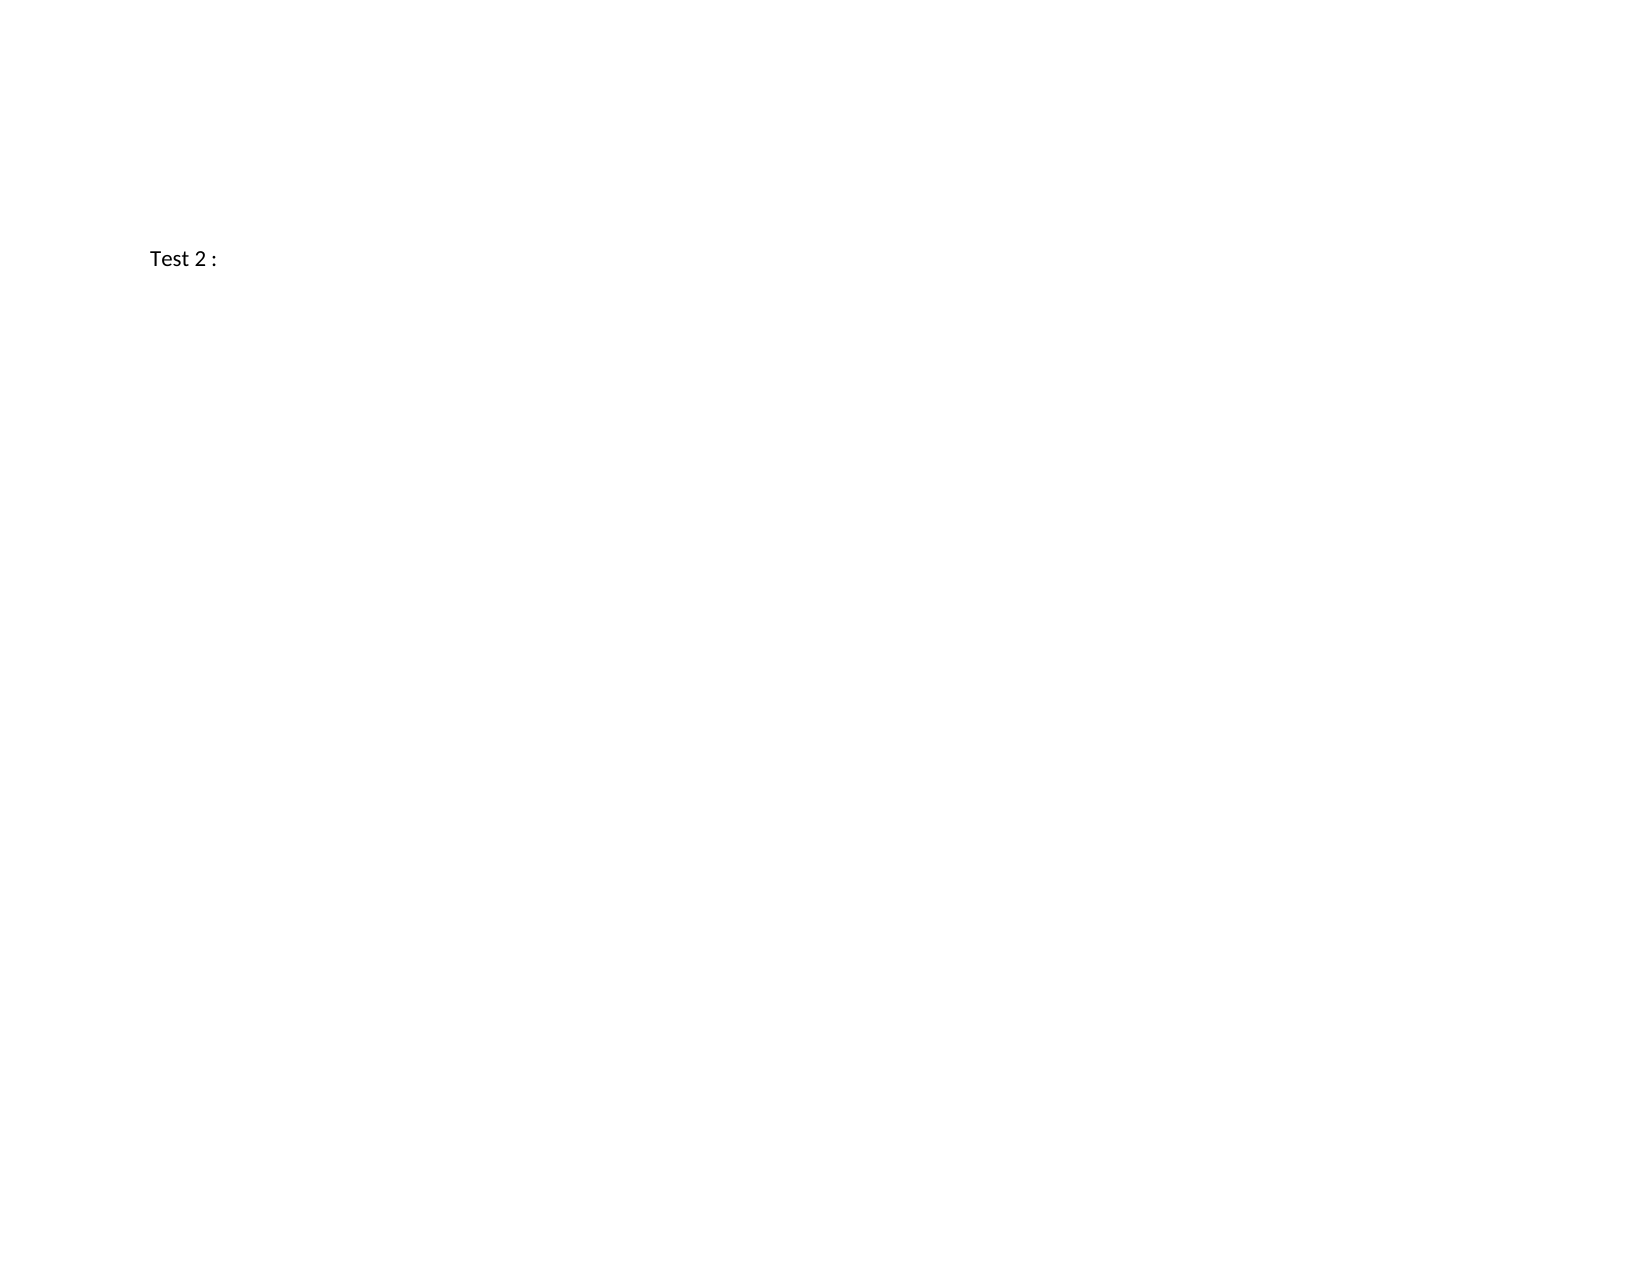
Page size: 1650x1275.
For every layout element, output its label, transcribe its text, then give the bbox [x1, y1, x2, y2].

text Test 2 : [150, 244, 1500, 272]
